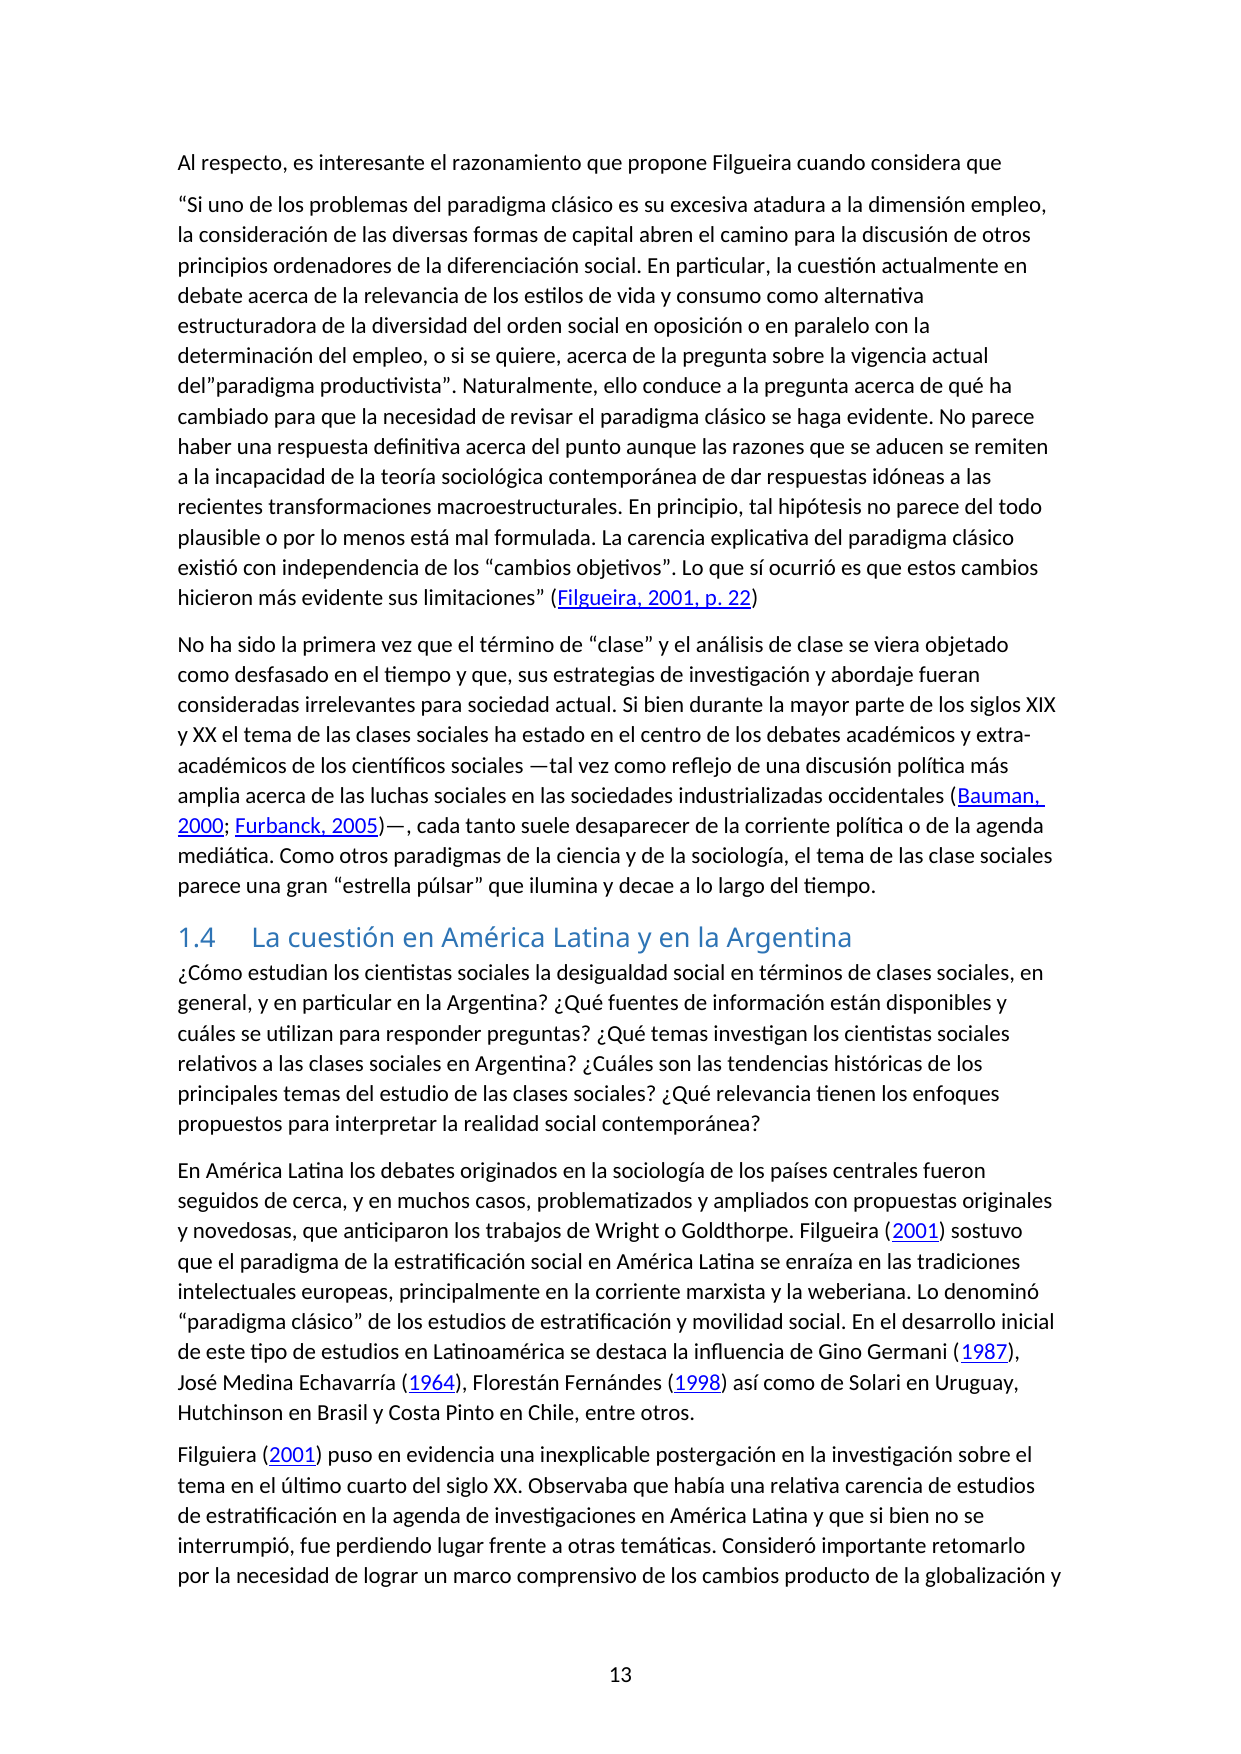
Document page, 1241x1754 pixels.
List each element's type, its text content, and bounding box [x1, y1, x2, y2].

subtitle 1.4 La cuestión en América Latina y en la Argentina [177, 918, 1063, 955]
text En América Latina los debates originados en la sociología de los países centrales fueron seguidos de cerca, y en muchos casos, problematizados y ampliados con propuestas originales y novedosas, que anticiparon los trabajos de Wright o Goldthorpe. Filgueira (2001) sostuvo que el paradigma de la estratificación social en América Latina se enraíza en las tradiciones intelectuales europeas, principalmente en la corriente marxista y la weberiana. Lo denominó “paradigma clásico” de los estudios de estratificación y movilidad social. En el desarrollo inicial de este tipo de estudios en Latinoamérica se destaca la influencia de Gino Germani (1987), José Medina Echavarría (1964), Florestán Fernándes (1998) así como de Solari en Uruguay, Hutchinson en Brasil y Costa Pinto en Chile, entre otros. [177, 1156, 1063, 1426]
text Al respecto, es interesante el razonamiento que propone Filgueira cuando considera que [177, 148, 1063, 176]
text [177, 1441, 1063, 1589]
